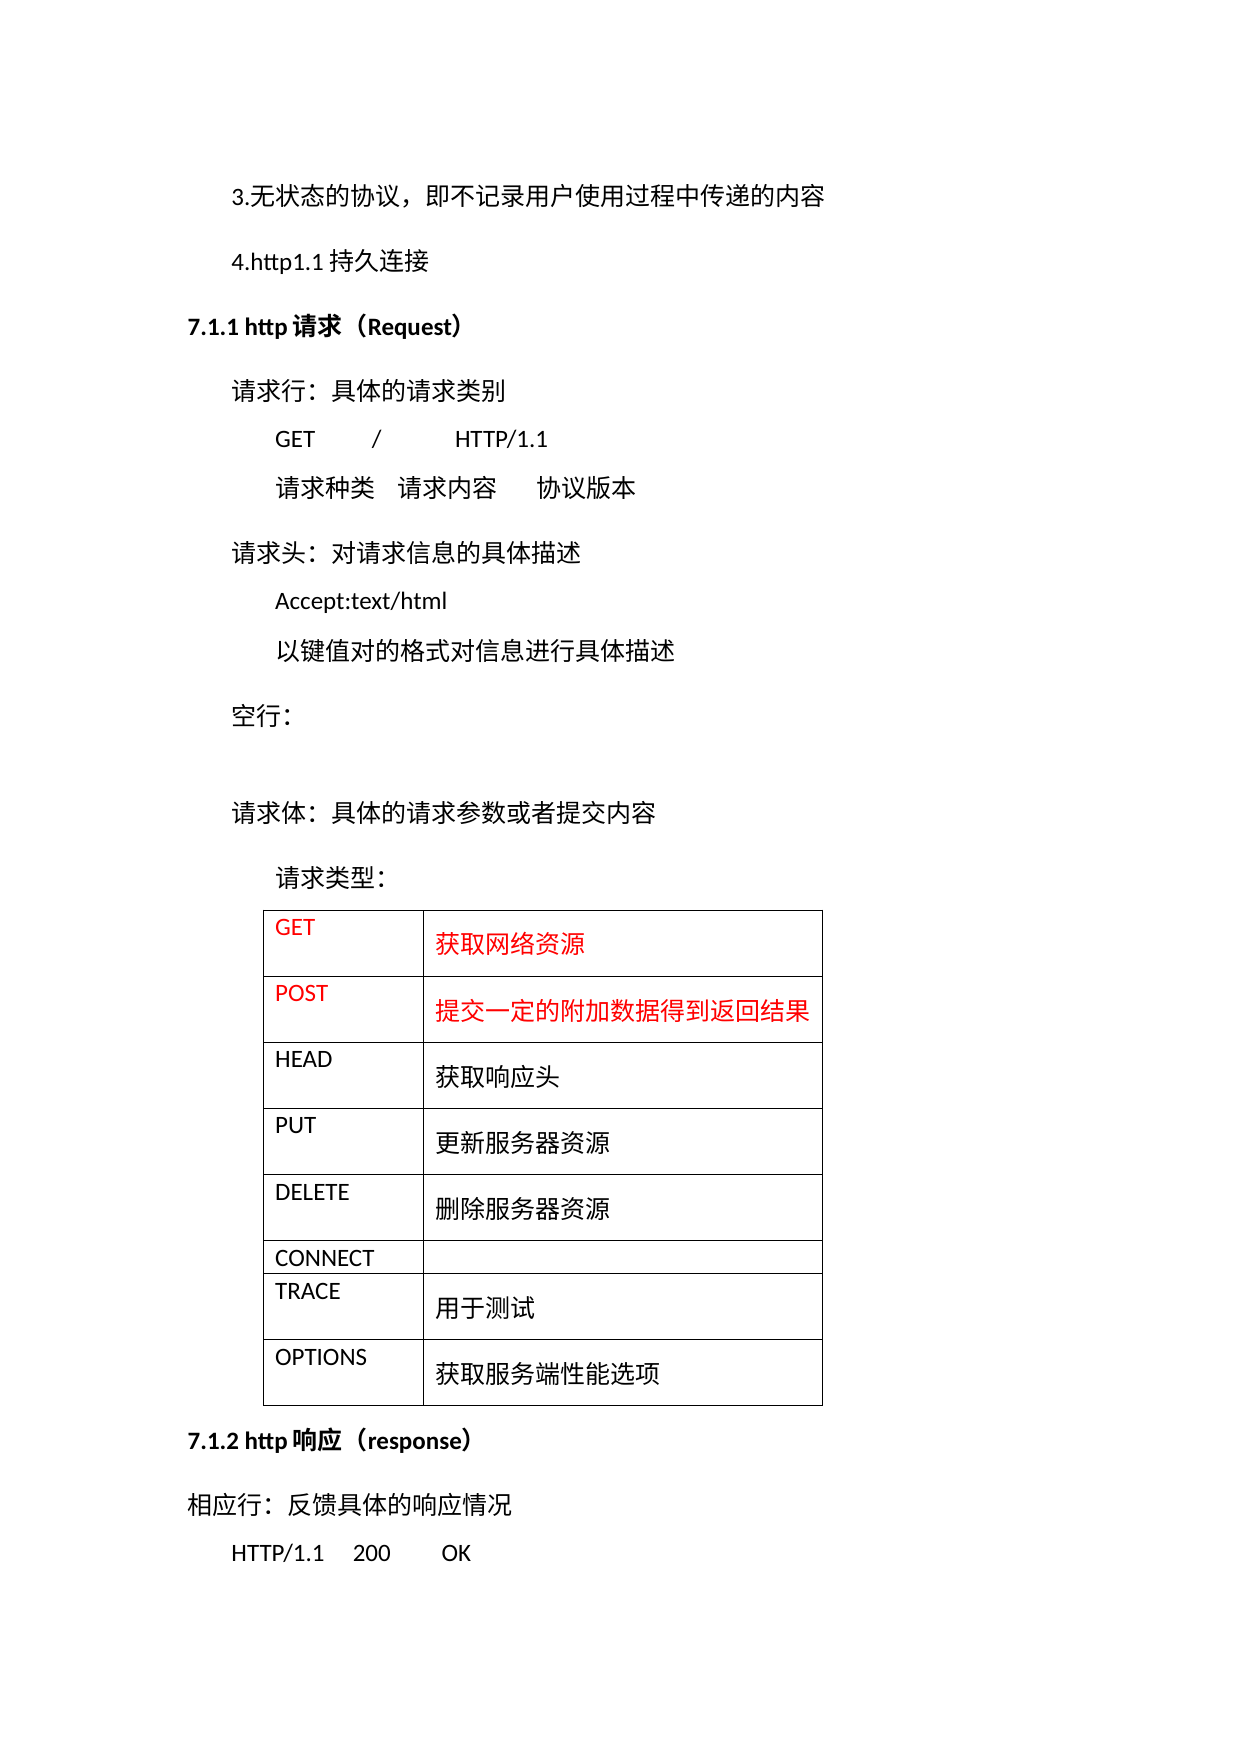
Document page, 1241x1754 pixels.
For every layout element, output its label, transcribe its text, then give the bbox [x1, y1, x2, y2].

text 相应行：反馈具体的响应情况 [187, 1471, 1053, 1536]
table_cell [424, 1241, 822, 1273]
text 请求体：具体的请求参数或者提交内容 [231, 779, 1053, 844]
table_cell 获取响应头 [424, 1043, 822, 1108]
table_header 获取网络资源 [424, 911, 822, 976]
table_cell 删除服务器资源 [424, 1175, 822, 1240]
table_cell 用于测试 [424, 1274, 822, 1339]
text 以键值对的格式对信息进行具体描述 [275, 617, 1053, 682]
table_cell PUT [264, 1109, 423, 1174]
text 4.http1.1持久连接 [231, 227, 1053, 292]
text 请求类型： [275, 844, 1053, 909]
text GET / HTTP/1.1 [275, 422, 1053, 454]
text 空行： [231, 682, 1053, 747]
text 请求行：具体的请求类别 [231, 357, 1053, 422]
table_cell TRACE [264, 1274, 423, 1339]
table_cell OPTIONS [264, 1340, 423, 1405]
table_cell 提交一定的附加数据得到返回结果 [424, 977, 822, 1042]
table_cell 获取服务端性能选项 [424, 1340, 822, 1405]
table_cell CONNECT [264, 1241, 423, 1273]
table_cell 更新服务器资源 [424, 1109, 822, 1174]
text Accept:text/html [275, 584, 1053, 617]
text 请求种类 请求内容 协议版本 [275, 454, 1053, 519]
table_cell POST [264, 977, 423, 1042]
text HTTP/1.1 200 OK [231, 1536, 1053, 1569]
table_cell HEAD [264, 1043, 423, 1108]
table_header GET [264, 911, 423, 976]
table_cell DELETE [264, 1175, 423, 1240]
text 7.1.1 http请求（Request） [187, 292, 1053, 357]
text 请求头：对请求信息的具体描述 [231, 519, 1053, 584]
text 7.1.2 http响应（response） [187, 1406, 1053, 1471]
text 3.无状态的协议，即不记录用户使用过程中传递的内容 [231, 162, 1053, 227]
